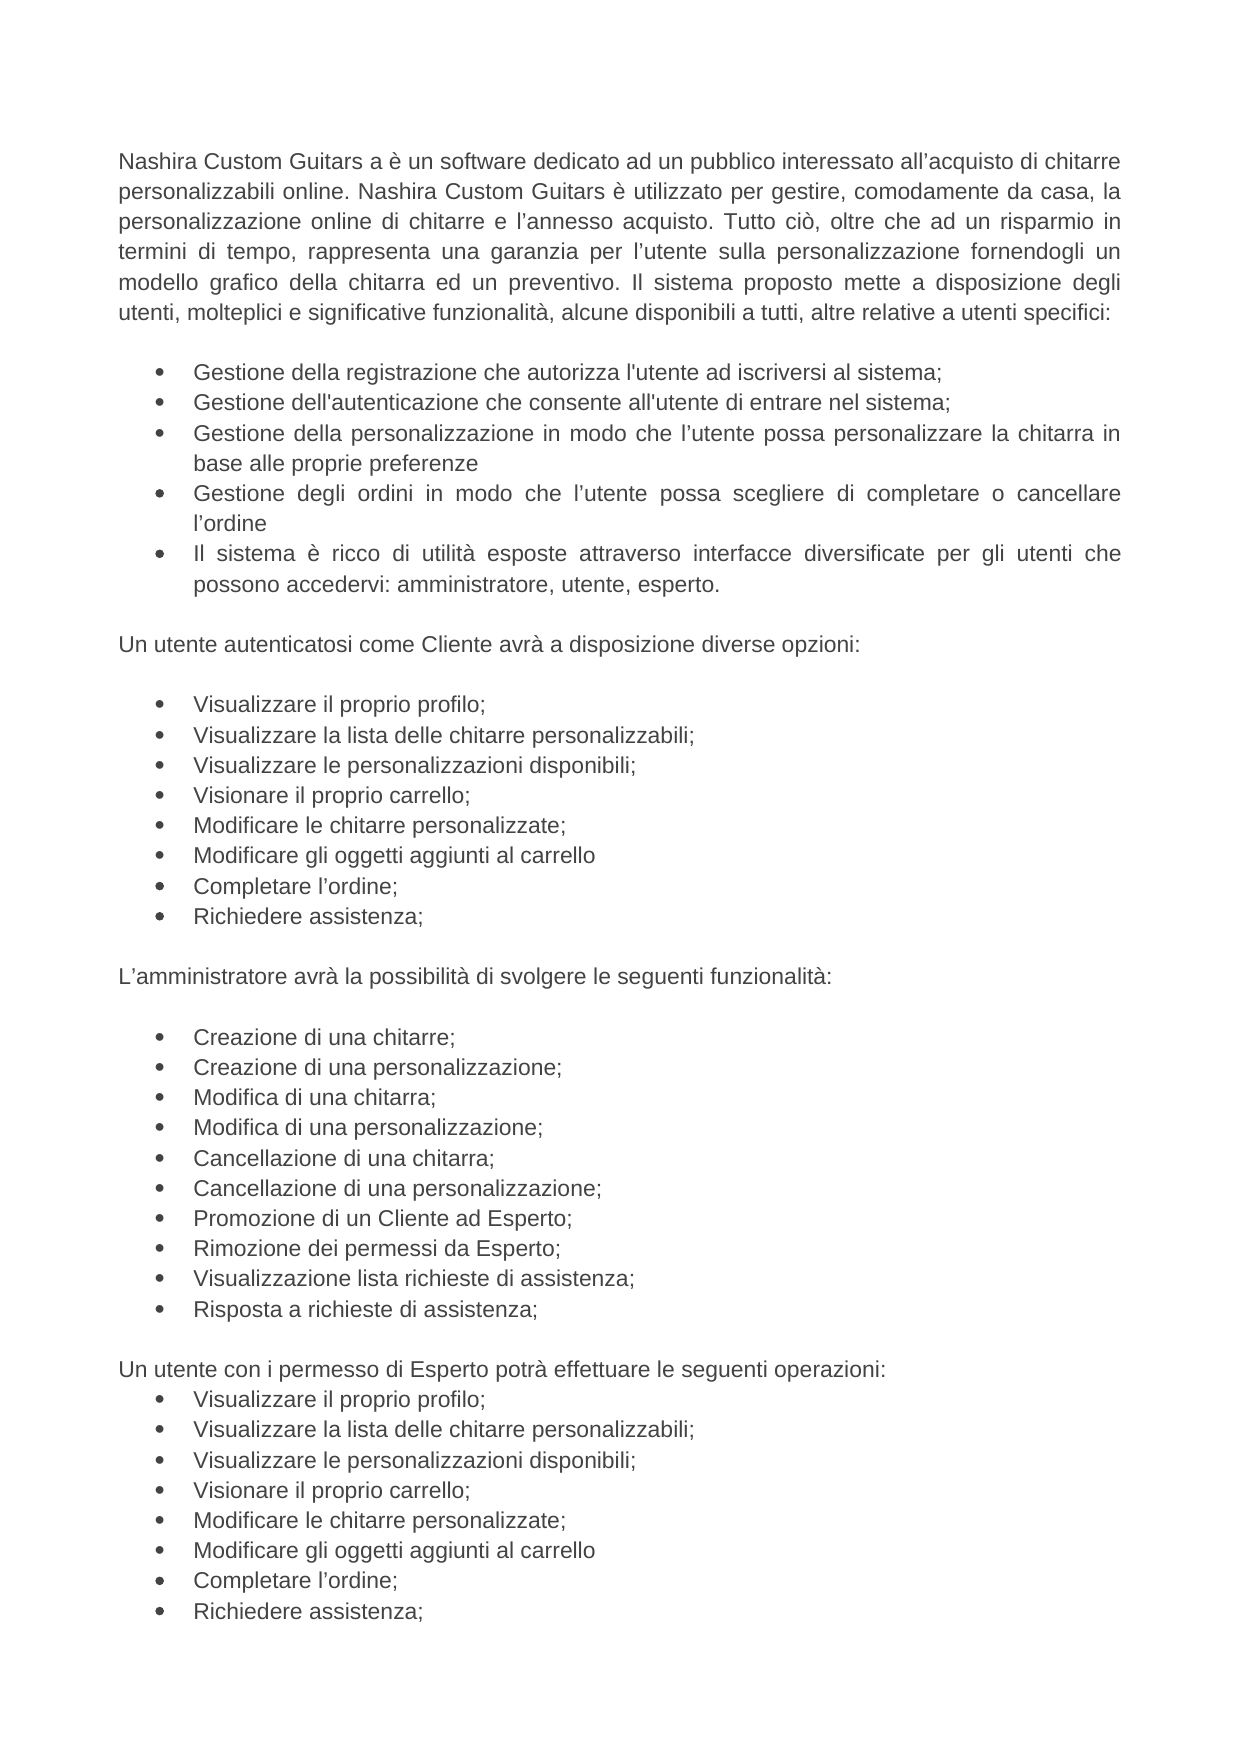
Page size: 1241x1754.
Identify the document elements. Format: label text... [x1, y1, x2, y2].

list Visualizzare il proprio profilo; [156, 1386, 1122, 1412]
list Promozione di un Cliente ad Esperto; [156, 1205, 1122, 1231]
text Un utente con i permesso di Esperto potrà effettuare le seguenti operazioni: [118, 1356, 1122, 1382]
list Modificare le chitarre personalizzate; [156, 1507, 1122, 1533]
list Cancellazione di una personalizzazione; [156, 1175, 1122, 1201]
list Visualizzare le personalizzazioni disponibili; [156, 1447, 1122, 1473]
list Gestione della registrazione che autorizza l'utente ad iscriversi al sistema; [156, 359, 1122, 385]
list Visualizzare le personalizzazioni disponibili; [156, 752, 1122, 778]
list Visualizzare la lista delle chitarre personalizzabili; [156, 722, 1122, 748]
list Gestione dell'autenticazione che consente all'utente di entrare nel sistema; [156, 389, 1122, 416]
list Creazione di una chitarre; [156, 1024, 1122, 1050]
list Completare l’ordine; [156, 873, 1122, 899]
text L’amministratore avrà la possibilità di svolgere le seguenti funzionalità: [118, 963, 1122, 989]
list Completare l’ordine; [156, 1567, 1122, 1594]
list Modificare gli oggetti aggiunti al carrello [156, 842, 1122, 869]
list Visionare il proprio carrello; [156, 1477, 1122, 1503]
list Il sistema è ricco di utilità esposte attraverso interfacce diversificate per gli utenti che possono accedervi: amministratore, utente, esperto. [156, 540, 1122, 597]
list Risposta a richieste di assistenza; [156, 1296, 1122, 1322]
list Modifica di una chitarra; [156, 1084, 1122, 1110]
list Visualizzazione lista richieste di assistenza; [156, 1265, 1122, 1292]
list Modifica di una personalizzazione; [156, 1114, 1122, 1141]
list Rimozione dei permessi da Esperto; [156, 1235, 1122, 1261]
list Visionare il proprio carrello; [156, 782, 1122, 808]
list Richiedere assistenza; [156, 903, 1122, 929]
list Visualizzare la lista delle chitarre personalizzabili; [156, 1416, 1122, 1443]
list Gestione degli ordini in modo che l’utente possa scegliere di completare o cancellare l’ordine [156, 480, 1122, 536]
list Cancellazione di una chitarra; [156, 1144, 1122, 1171]
text Un utente autenticatosi come Cliente avrà a disposizione diverse opzioni: [118, 631, 1122, 657]
list Richiedere assistenza; [156, 1598, 1122, 1624]
list Visualizzare il proprio profilo; [156, 691, 1122, 718]
list Modificare le chitarre personalizzate; [156, 812, 1122, 838]
list Modificare gli oggetti aggiunti al carrello [156, 1537, 1122, 1563]
list Creazione di una personalizzazione; [156, 1054, 1122, 1080]
text Nashira Custom Guitars a è un software dedicato ad un pubblico interessato all’acquisto di chitarre personalizzabili online. Nashira Custom Guitars è utilizzato per gestire, comodamente da casa, la personalizzazione online di chitarre e l’annesso acquisto. Tutto ciò, oltre che ad un risparmio in termini di tempo, rappresenta una garanzia per l’utente sulla personalizzazione fornendogli un modello grafico della chitarra ed un preventivo. Il sistema proposto mette a disposizione degli utenti, molteplici e significative funzionalità, alcune disponibili a tutti, altre relative a utenti specifici: [118, 148, 1122, 325]
list Gestione della personalizzazione in modo che l’utente possa personalizzare la chitarra in base alle proprie preferenze [156, 419, 1122, 476]
